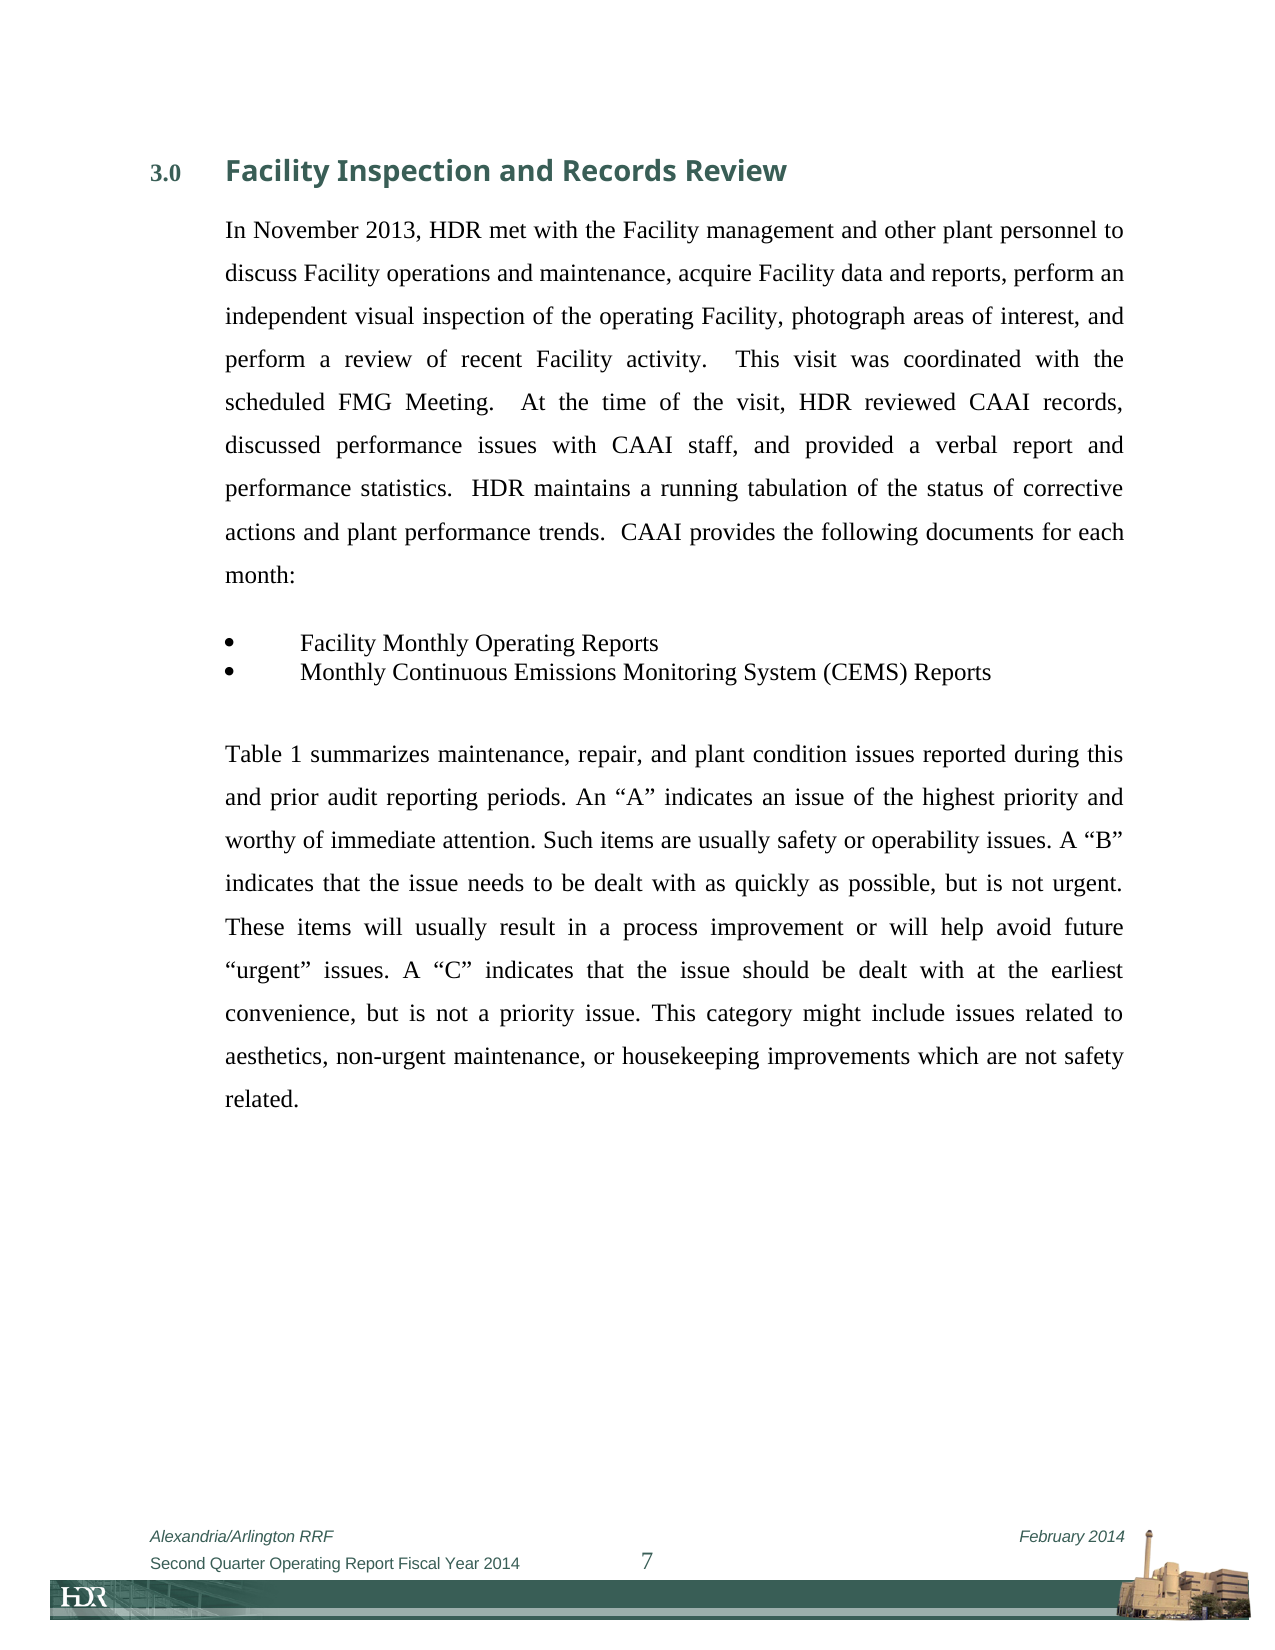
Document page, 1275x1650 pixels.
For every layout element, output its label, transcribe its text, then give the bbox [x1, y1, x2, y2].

picture [31, 1520, 1263, 1636]
list Facility Monthly Operating Reports [225, 628, 1125, 657]
subtitle Facility Inspection and Records Review [150, 150, 1125, 190]
text In November 2013, HDR met with the Facility management and other plant personnel to discuss Facility operations and maintenance, acquire Facility data and reports, perform an independent visual inspection of the operating Facility, photograph areas of interest, and perform a review of recent Facility activity. This visit was coordinated with the scheduled FMG Meeting. At the time of the visit, HDR reviewed CAAI records, discussed performance issues with CAAI staff, and provided a verbal report and performance statistics. HDR maintains a running tabulation of the status of corrective actions and plant performance trends. CAAI provides the following documents for each month: [225, 215, 1125, 588]
list Monthly Continuous Emissions Monitoring System (CEMS) Reports [225, 657, 1125, 685]
text Table 1 summarizes maintenance, repair, and plant condition issues reported during this and prior audit reporting periods. An “A” indicates an issue of the highest priority and worthy of immediate attention. Such items are usually safety or operability issues. A “B” indicates that the issue needs to be dealt with as quickly as possible, but is not urgent. These items will usually result in a process improvement or will help avoid future “urgent” issues. A “C” indicates that the issue should be dealt with at the earliest convenience, but is not a priority issue. This category might include issues related to aesthetics, non-urgent maintenance, or housekeeping improvements which are not safety related. [225, 739, 1125, 1113]
